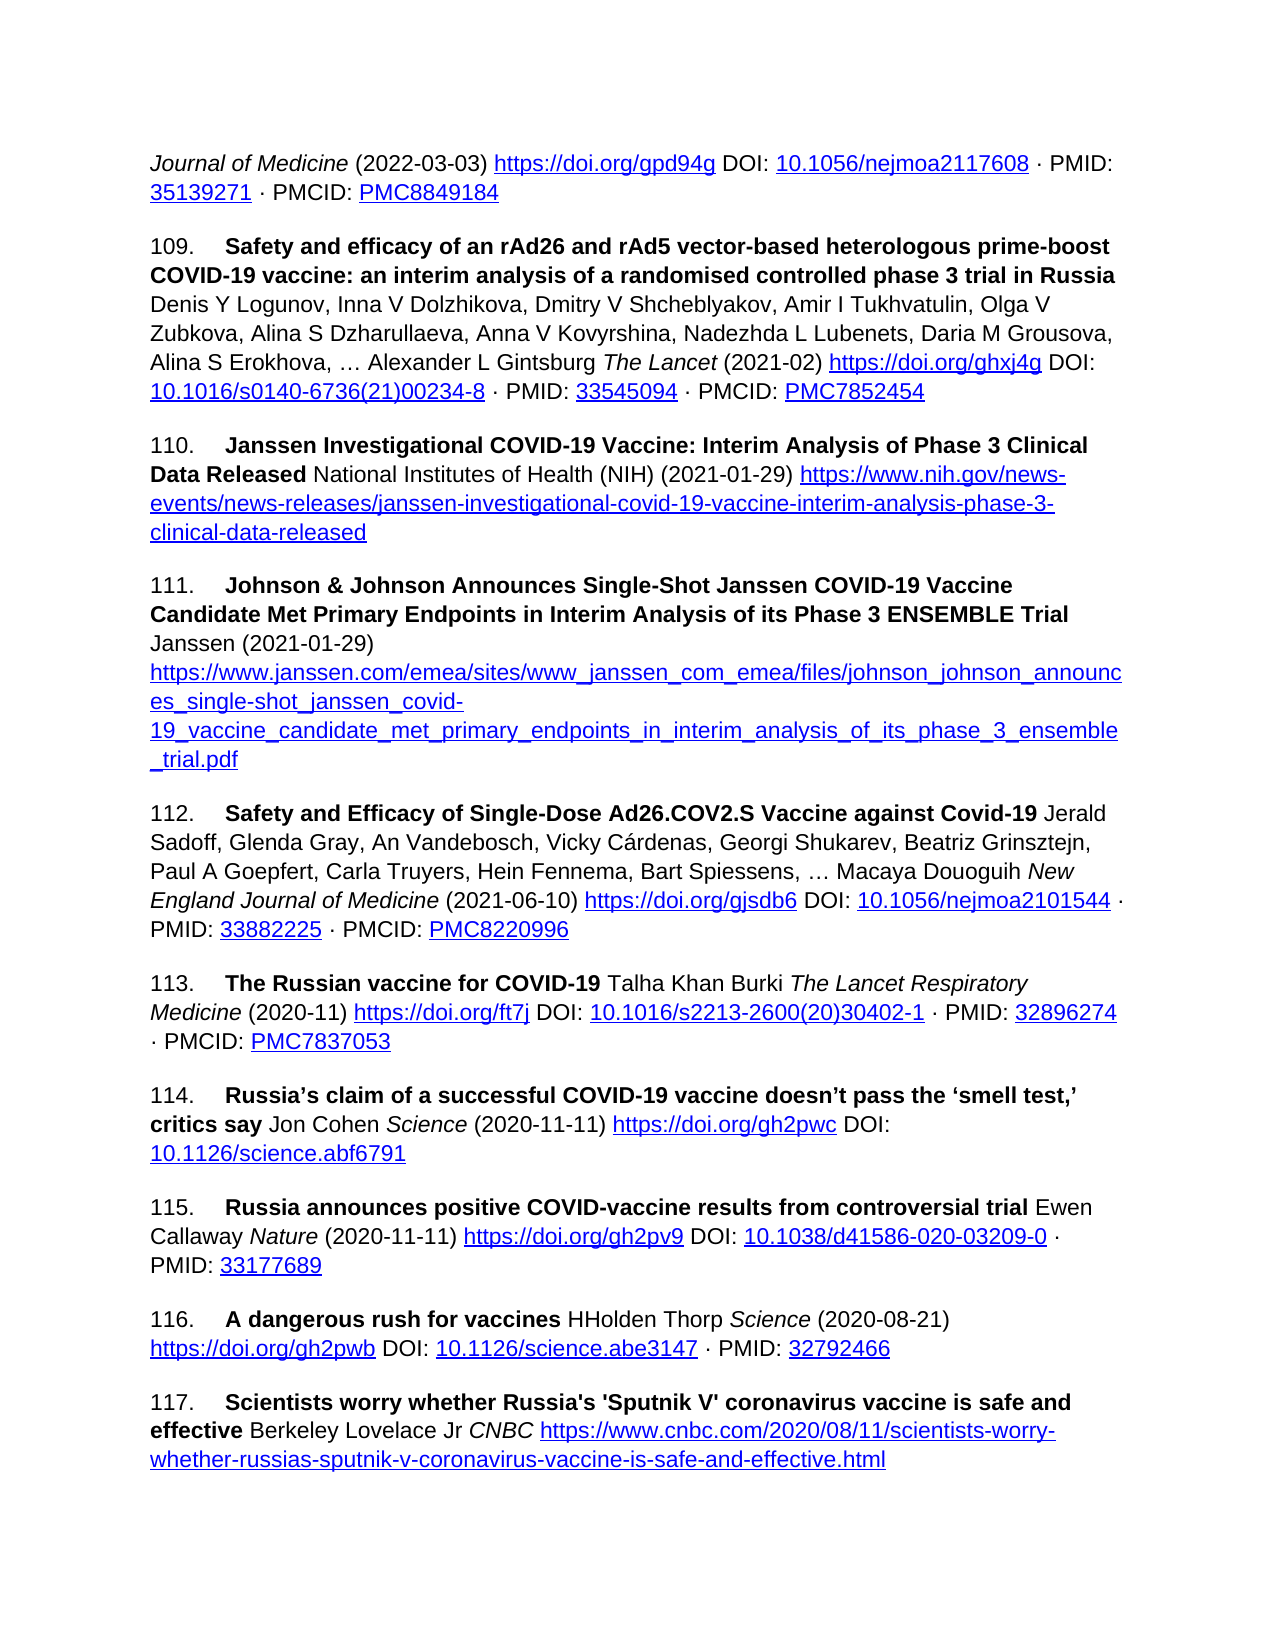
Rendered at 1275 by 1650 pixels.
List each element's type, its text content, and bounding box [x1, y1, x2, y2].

text 110. Janssen Investigational COVID-19 Vaccine: Interim Analysis of Phase 3 Clinical Data Released National Institutes of Health (NIH) (2021-01-29) https://www.nih.gov/news-events/news-releases/janssen-investigational-covid-19-vaccine-interim-analysis-phase-3-clinical-data-released [150, 432, 1125, 545]
text 109. Safety and efficacy of an rAd26 and rAd5 vector-based heterologous prime-boost COVID-19 vaccine: an interim analysis of a randomised controlled phase 3 trial in Russia Denis Y Logunov, Inna V Dolzhikova, Dmitry V Shcheblyakov, Amir I Tukhvatulin, Olga V Zubkova, Alina S Dzharullaeva, Anna V Kovyrshina, Nadezhda L Lubenets, Daria M Grousova, Alina S Erokhova, … Alexander L Gintsburg The Lancet (2021-02) https://doi.org/ghxj4g DOI: 10.1016/s0140-6736(21)00234-8 · PMID: 33545094 · PMCID: PMC7852454 [150, 233, 1125, 404]
text 114. Russia’s claim of a successful COVID-19 vaccine doesn’t pass the ‘smell test,’ critics say Jon Cohen Science (2020-11-11) https://doi.org/gh2pwc DOI: 10.1126/science.abf6791 [150, 1082, 1125, 1166]
text 117. Scientists worry whether Russia's 'Sputnik V' coronavirus vaccine is safe and effective Berkeley Lovelace Jr CNBC https://www.cnbc.com/2020/08/11/scientists-worry-whether-russias-sputnik-v-coronavirus-vaccine-is-safe-and-effective.html [150, 1388, 1125, 1473]
text 115. Russia announces positive COVID-vaccine results from controversial trial Ewen Callaway Nature (2020-11-11) https://doi.org/gh2pv9 DOI: 10.1038/d41586-020-03209-0 · PMID: 33177689 [150, 1194, 1125, 1278]
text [150, 150, 1125, 205]
text 111. Johnson & Johnson Announces Single-Shot Janssen COVID-19 Vaccine Candidate Met Primary Endpoints in Interim Analysis of its Phase 3 ENSEMBLE Trial Janssen (2021-01-29) https://www.janssen.com/emea/sites/www_janssen_com_emea/files/johnson_johnson_announces_single-shot_janssen_covid-19_vaccine_candidate_met_primary_endpoints_in_interim_analysis_of_its_phase_3_ensemble_trial.pdf [150, 572, 1125, 773]
text 112. Safety and Efficacy of Single-Dose Ad26.COV2.S Vaccine against Covid-19 Jerald Sadoff, Glenda Gray, An Vandebosch, Vicky Cárdenas, Georgi Shukarev, Beatriz Grinsztejn, Paul A Goepfert, Carla Truyers, Hein Fennema, Bart Spiessens, … Macaya Douoguih New England Journal of Medicine (2021-06-10) https://doi.org/gjsdb6 DOI: 10.1056/nejmoa2101544 · PMID: 33882225 · PMCID: PMC8220996 [150, 800, 1125, 942]
text 113. The Russian vaccine for COVID-19 Talha Khan Burki The Lancet Respiratory Medicine (2020-11) https://doi.org/ft7j DOI: 10.1016/s2213-2600(20)30402-1 · PMID: 32896274 · PMCID: PMC7837053 [150, 970, 1125, 1054]
text 116. A dangerous rush for vaccines HHolden Thorp Science (2020-08-21) https://doi.org/gh2pwb DOI: 10.1126/science.abe3147 · PMID: 32792466 [150, 1306, 1125, 1361]
